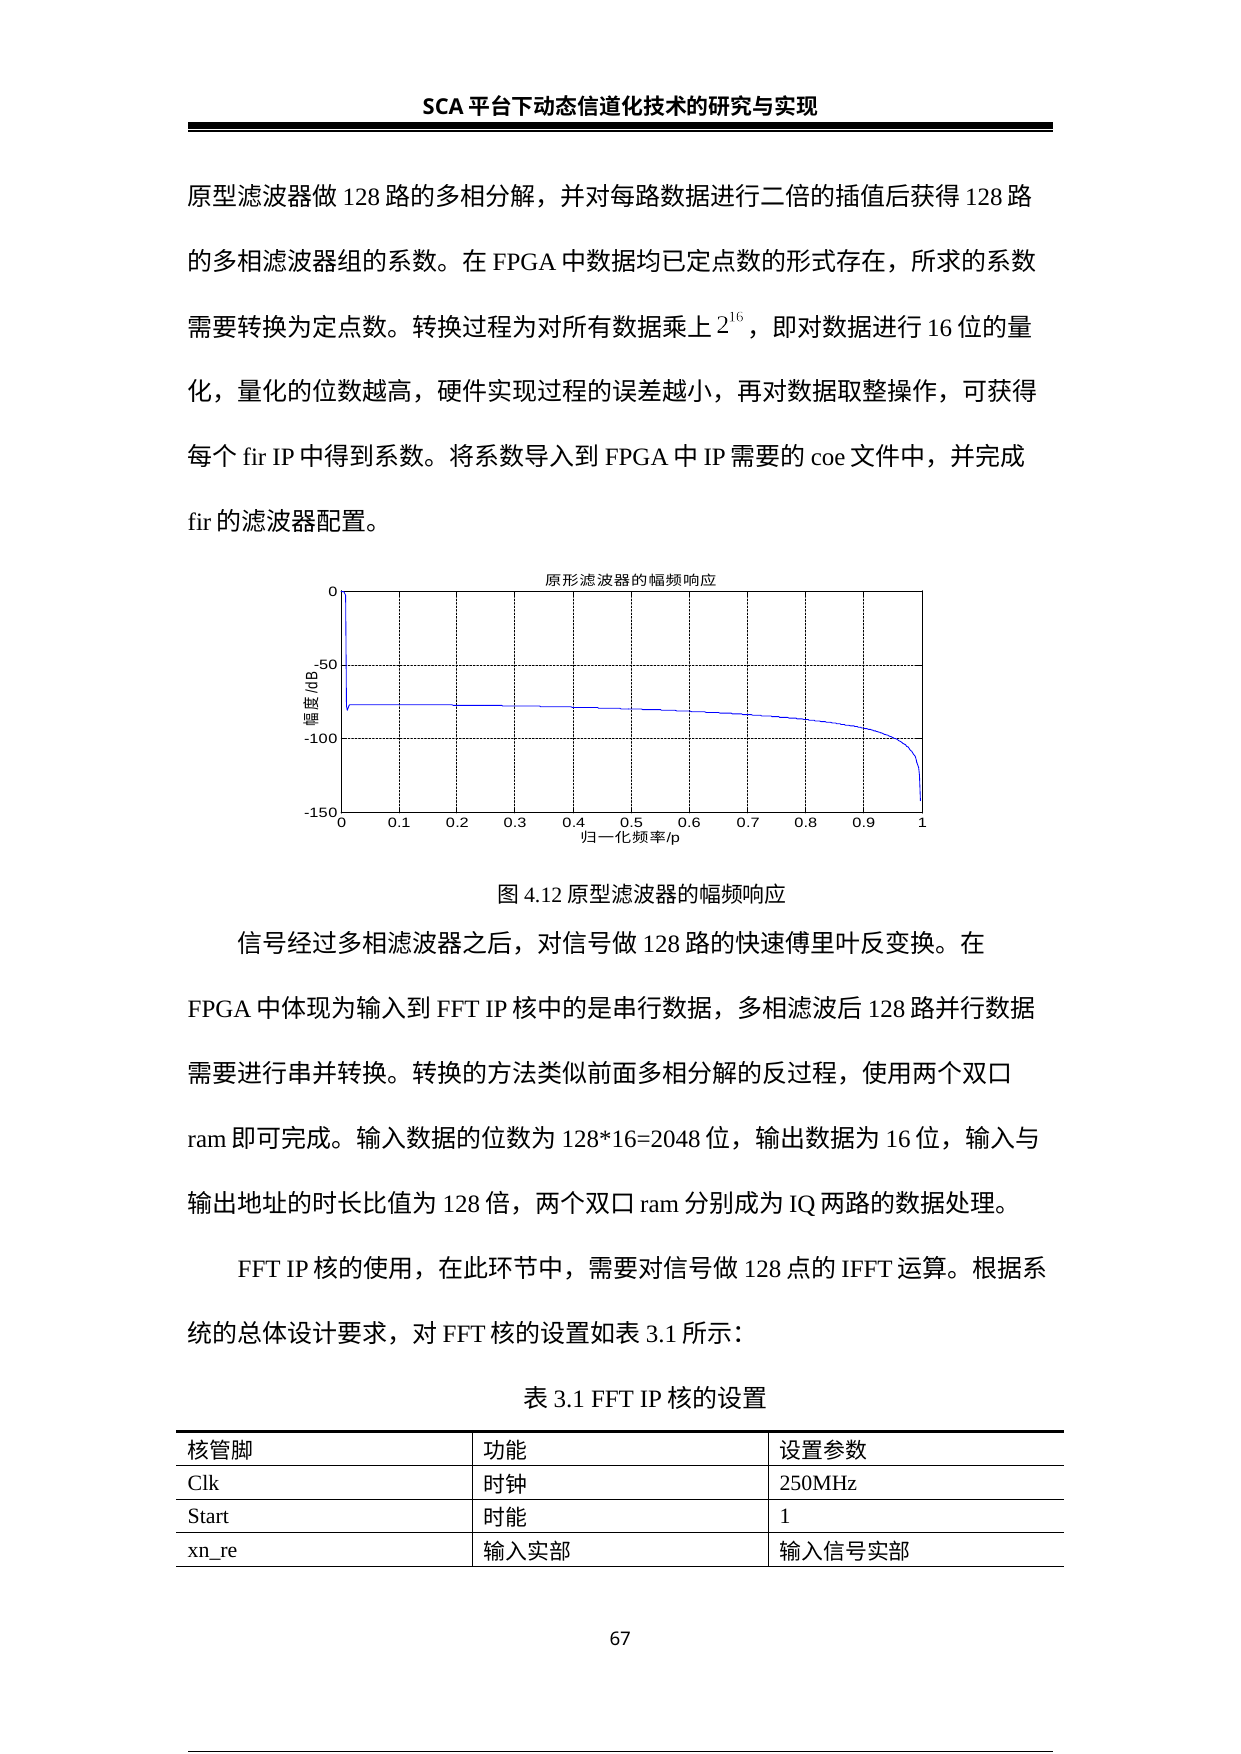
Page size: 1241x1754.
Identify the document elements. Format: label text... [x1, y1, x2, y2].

table_cell 1 [769, 1500, 1064, 1532]
table_cell Start [176, 1500, 472, 1532]
table_cell 时能 [473, 1500, 768, 1532]
table_header 核管脚 [176, 1433, 472, 1465]
table_cell 250MHz [769, 1466, 1064, 1499]
table_cell Clk [176, 1466, 472, 1499]
table_cell xn_re [176, 1533, 472, 1566]
table_header 设置参数 [769, 1433, 1064, 1465]
table_header 功能 [473, 1433, 768, 1465]
text 图4.12 原型滤波器的幅频响应 [187, 552, 1053, 909]
table_cell 输入信号实部 [769, 1533, 1064, 1566]
table_cell 输入实部 [473, 1533, 768, 1566]
text 信号经过多相滤波器之后，对信号做128路的快速傅里叶反变换。在FPGA中体现为输入到FFT IP核中的是串行数据，多相滤波后128路并行数据需要进行串并转换。转换的方法类似前面多相分解的反过程，使用两个双口ram即可完成。输入数据的位数为128*16=2048位，输出数据为16位，输入与输出地址的时长比值为128倍，两个双口ram分别成为IQ两路的数据处理。 [187, 909, 1053, 1234]
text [187, 162, 1053, 552]
table_cell 时钟 [473, 1466, 768, 1499]
text FFT IP核的使用，在此环节中，需要对信号做128点的IFFT运算。根据系统的总体设计要求，对FFT核的设置如表3.1所示： [187, 1234, 1053, 1364]
text 表3.1 FFT IP核的设置 [187, 1364, 1053, 1429]
